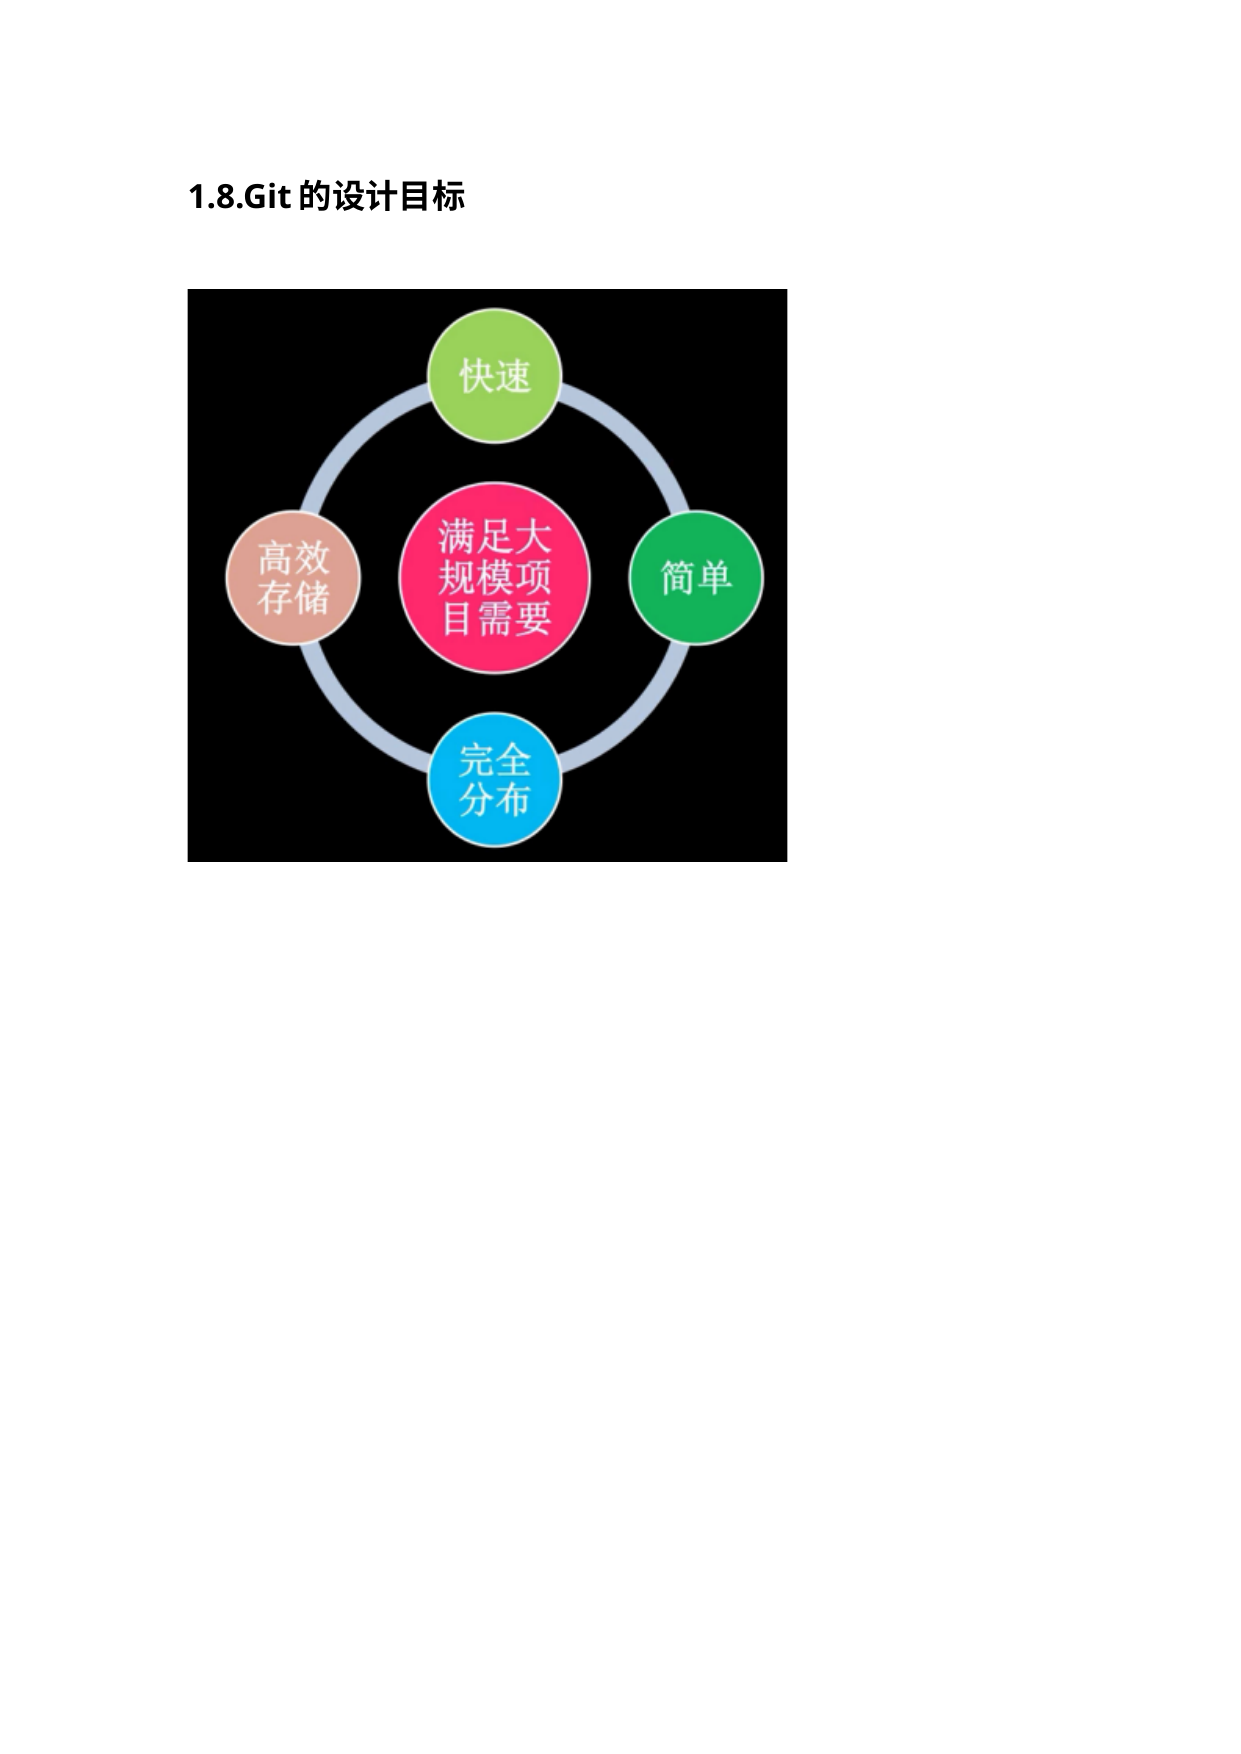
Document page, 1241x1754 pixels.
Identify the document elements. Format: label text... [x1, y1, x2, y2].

subtitle 1.8.Git的设计目标 [187, 162, 1053, 227]
picture [187, 289, 788, 862]
